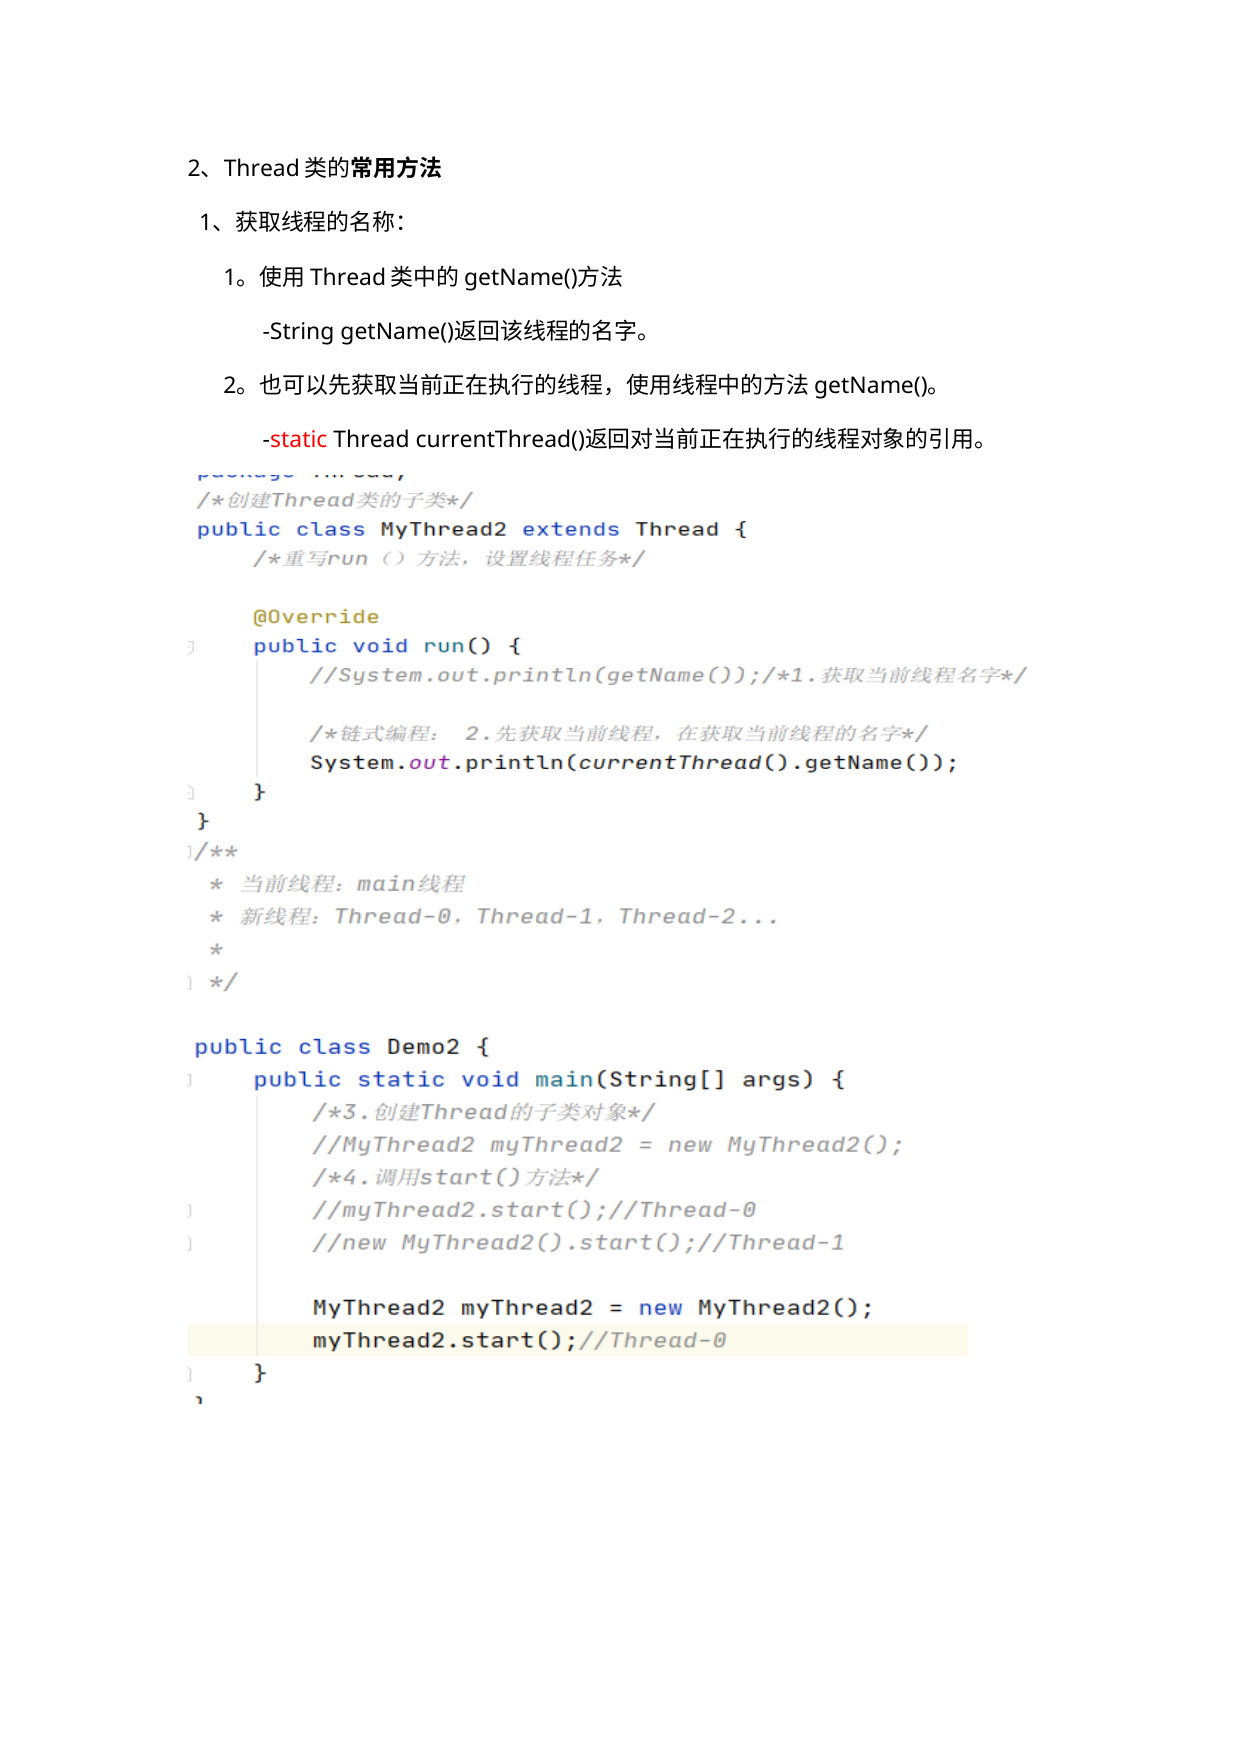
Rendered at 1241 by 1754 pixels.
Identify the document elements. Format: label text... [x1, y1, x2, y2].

text 2、Thread类的常用方法 [187, 150, 1053, 183]
text 1。使用Thread类中的getName()方法 [187, 258, 1053, 292]
text -static Thread currentThread()返回对当前正在执行的线程对象的引用。 [187, 421, 1053, 454]
text 1、获取线程的名称： [187, 204, 1053, 237]
text 2。也可以先获取当前正在执行的线程，使用线程中的方法getName()。 [187, 367, 1053, 400]
picture [187, 475, 1038, 1404]
text -String getName()返回该线程的名字。 [187, 312, 1053, 346]
